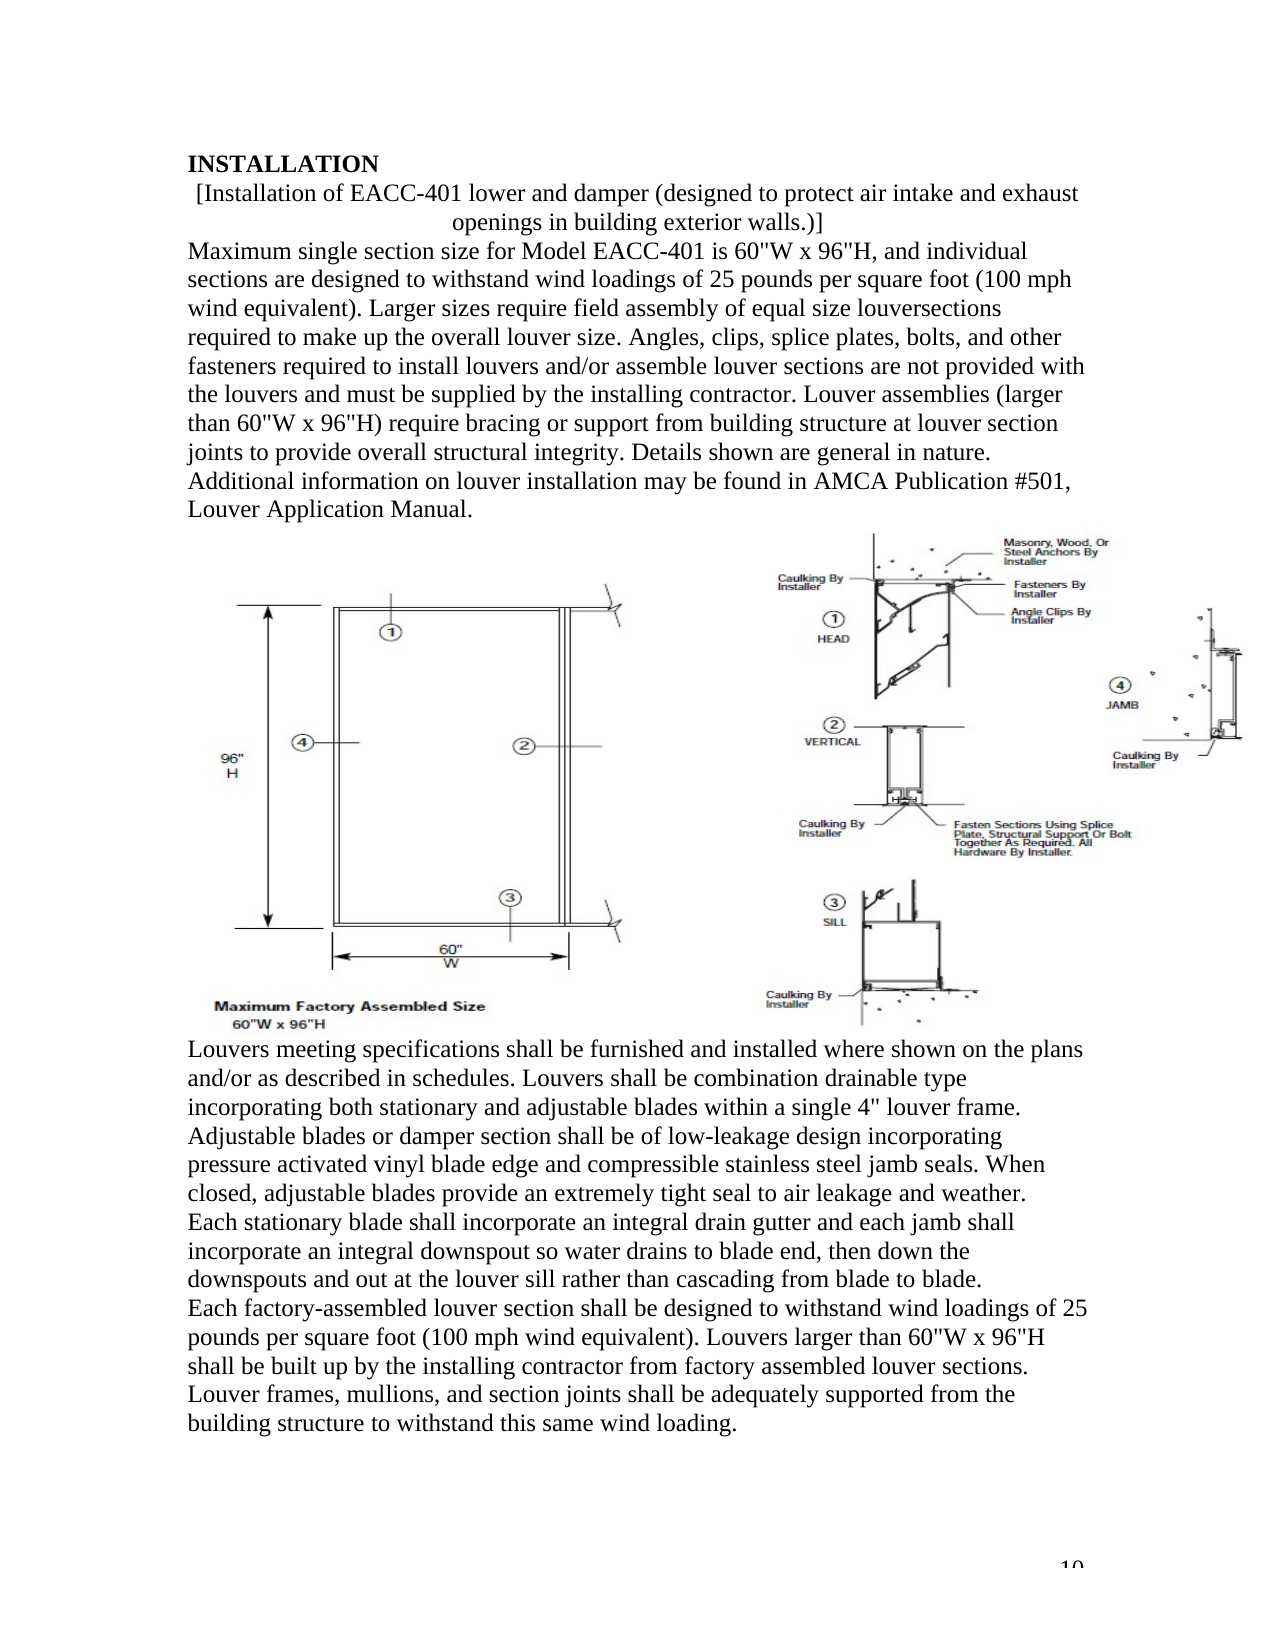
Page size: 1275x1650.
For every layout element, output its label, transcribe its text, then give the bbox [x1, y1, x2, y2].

text [Installation of EACC-401 lower and damper (designed to protect air intake and exhaust openings in building exterior walls.)] [196, 178, 1081, 236]
text Maximum single section size for Model EACC-401 is 60"W x 96"H, and individual sections are designed to withstand wind loadings of 25 pounds per square foot (100 mph wind equivalent). Larger sizes require field assembly of equal size louversections required to make up the overall louver size. Angles, clips, splice plates, bolts, and other fasteners required to install louvers and/or assemble louver sections are not provided with the louvers and must be supplied by the installing contractor. Louver assemblies (larger than 60"W x 96"H) require bracing or support from building structure at louver section joints to provide overall structural integrity. Details shown are general in nature. [187, 236, 1085, 466]
text Adjustable blades or damper section shall be of low-leakage design incorporating pressure activated vinyl blade edge and compressible stainless steel jamb seals. When closed, adjustable blades provide an extremely tight seal to air leakage and weather. Each stationary blade shall incorporate an integral drain gutter and each jamb shall incorporate an integral downspout so water drains to blade end, then down the downspouts and out at the louver sill rather than cascading from blade to blade. [187, 1121, 1082, 1293]
text Additional information on louver installation may be found in AMCA Publication #501, Louver Application Manual. [187, 466, 1072, 523]
subtitle INSTALLATION [187, 150, 1269, 178]
text Louver frames, mullions, and section joints shall be adequately supported from the building structure to withstand this same wind loading. [187, 1379, 1018, 1437]
text Louvers meeting specifications shall be furnished and installed where shown on the plans and/or as described in schedules. Louvers shall be combination drainable type incorporating both stationary and adjustable blades within a single 4" louver frame. [187, 1035, 1084, 1121]
text Each factory-assembled louver section shall be designed to withstand wind loadings of 25 pounds per square foot (100 mph wind equivalent). Louvers larger than 60"W x 96"H shall be built up by the installing contractor from factory assembled louver sections. [187, 1293, 1088, 1379]
picture [187, 523, 1256, 1035]
